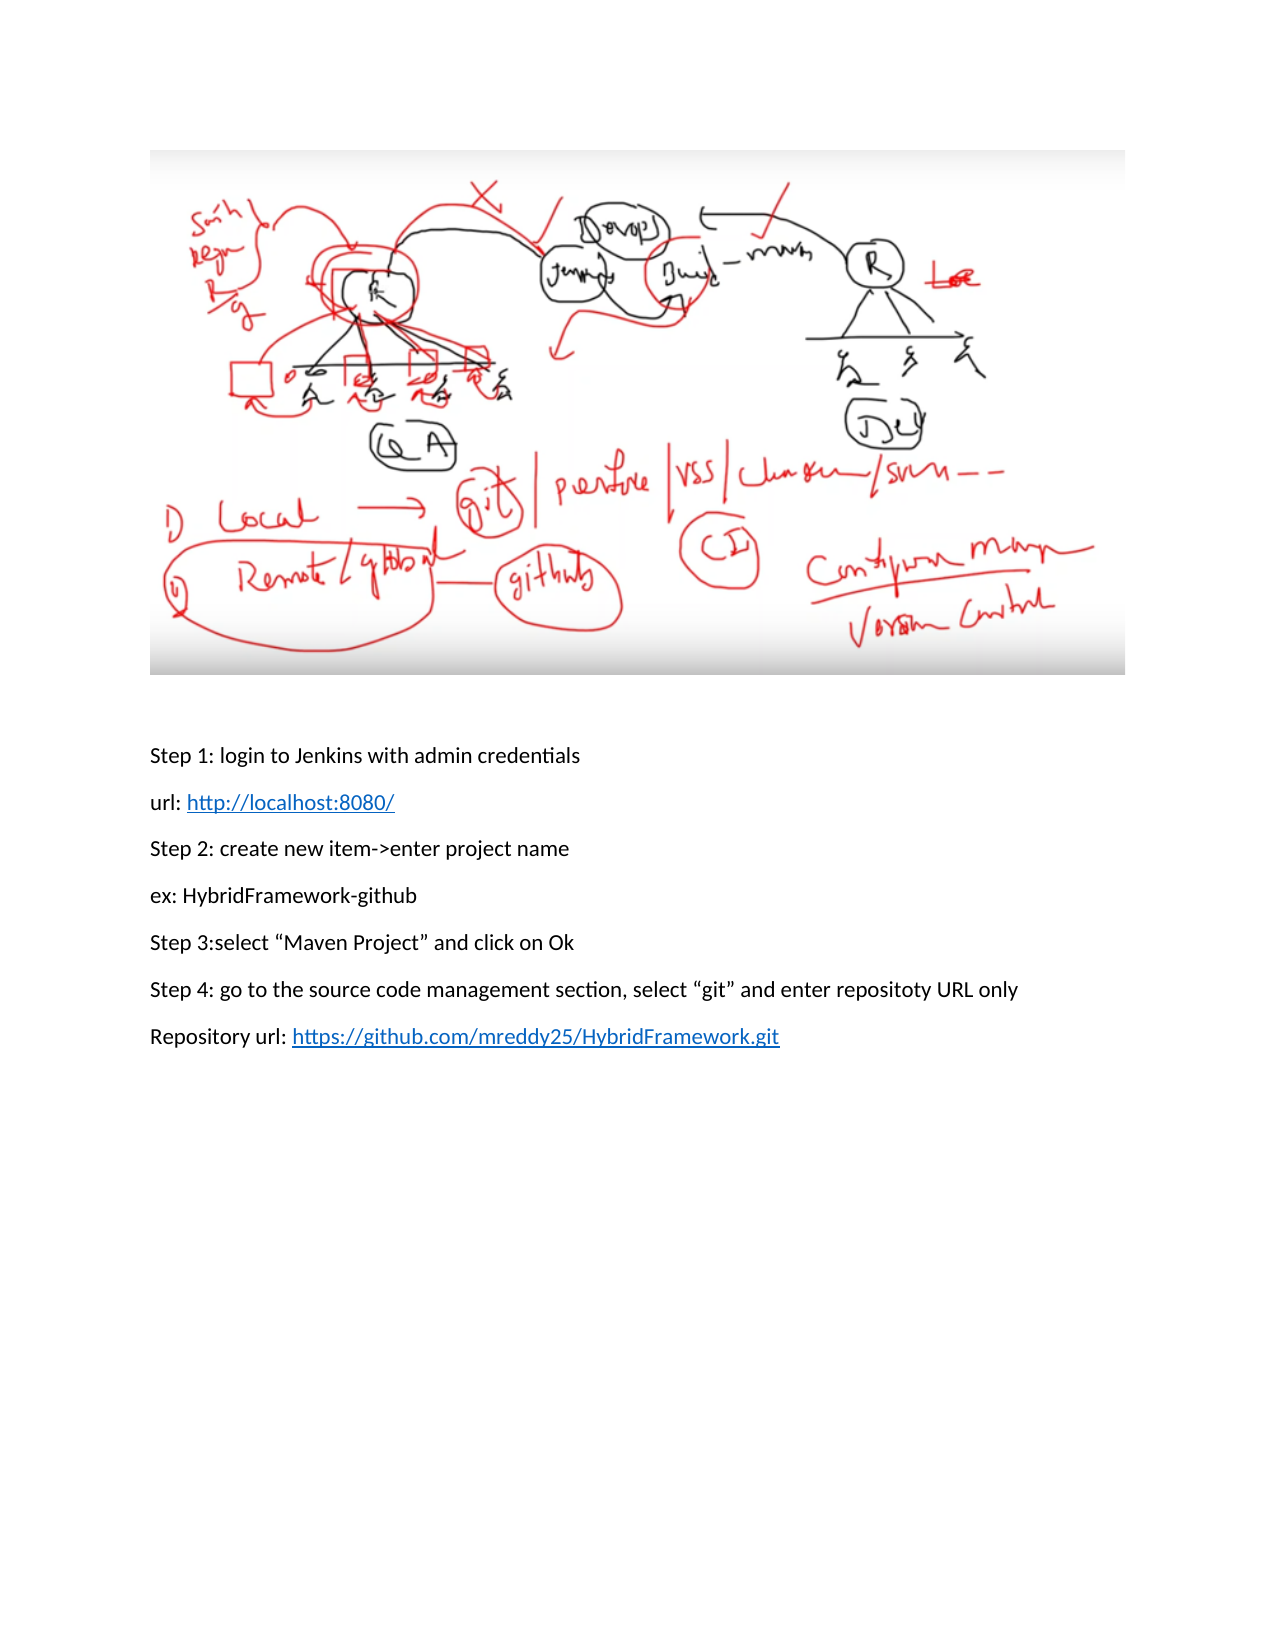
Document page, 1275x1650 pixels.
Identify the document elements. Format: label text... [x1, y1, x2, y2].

text Step 1: login to Jenkins with admin credentials [150, 741, 1125, 769]
text Step 3:select “Maven Project” and click on Ok [150, 928, 1125, 956]
text Step 2: create new item->enter project name [150, 834, 1125, 862]
text Step 4: go to the source code management section, select “git” and enter repositoty URL only [150, 975, 1125, 1003]
text url: http://localhost:8080/ [150, 788, 1125, 816]
text ex: HybridFramework-github [150, 881, 1125, 909]
picture [150, 150, 1125, 675]
text Repository url: https://github.com/mreddy25/HybridFramework.git [150, 1022, 1125, 1050]
